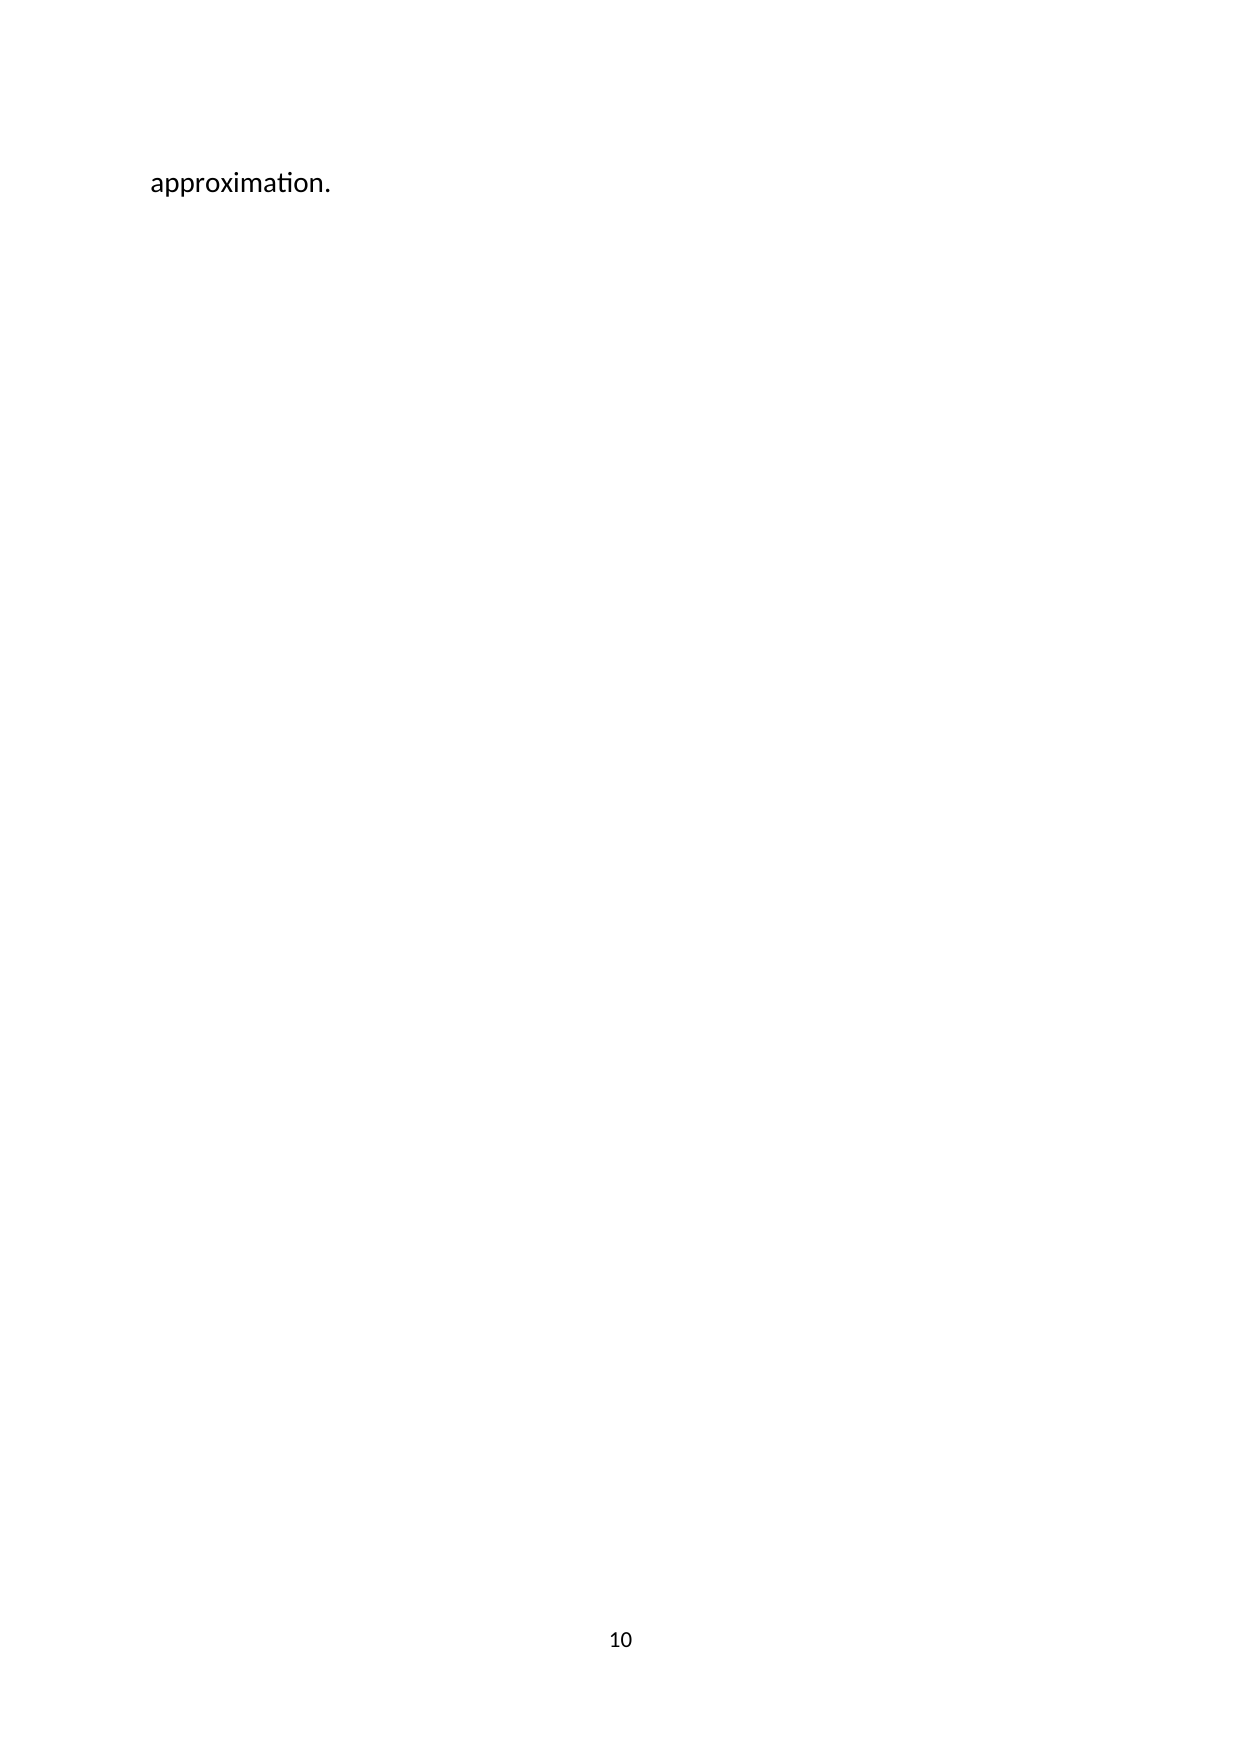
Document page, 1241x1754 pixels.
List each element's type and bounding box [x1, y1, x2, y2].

text [150, 164, 1087, 200]
